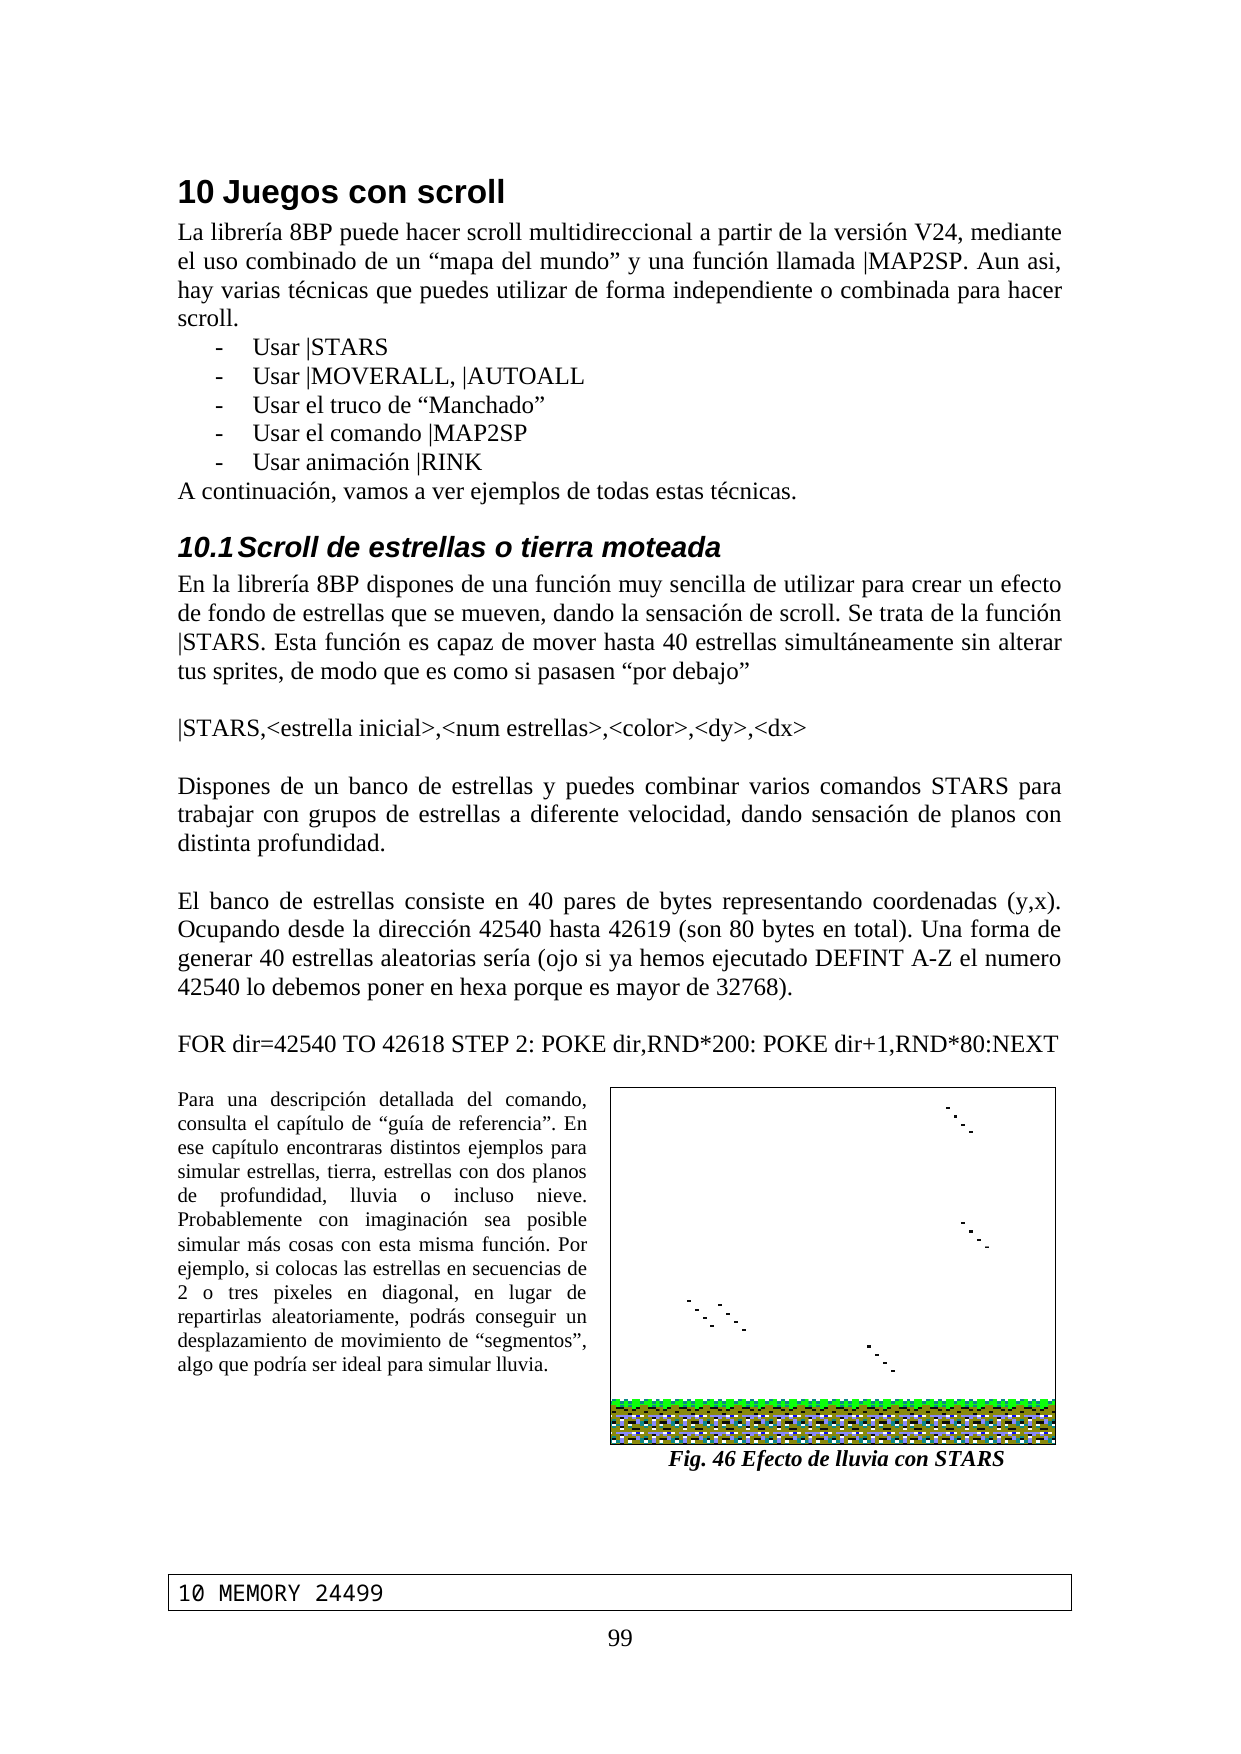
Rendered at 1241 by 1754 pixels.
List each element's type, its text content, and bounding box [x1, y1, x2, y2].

text Dispones de un banco de estrellas y puedes combinar varios comandos STARS para trabajar con grupos de estrellas a diferente velocidad, dando sensación de planos con distinta profundidad. [177, 771, 1063, 857]
text En la librería 8BP dispones de una función muy sencilla de utilizar para crear un efecto de fondo de estrellas que se mueven, dando la sensación de scroll. Se trata de la función |STARS. Esta función es capaz de mover hasta 40 estrellas simultáneamente sin alterar tus sprites, de modo que es como si pasasen “por debajo” [177, 569, 1063, 684]
list Usar el comando |MAP2SP [215, 418, 1063, 447]
text 10 MEMORY 24499 [169, 1575, 1071, 1610]
text La librería 8BP puede hacer scroll multidireccional a partir de la versión V24, mediante el uso combinado de un “mapa del mundo” y una función llamada |MAP2SP. Aun asi, hay varias técnicas que puedes utilizar de forma independiente o combinada para hacer scroll. [177, 217, 1063, 332]
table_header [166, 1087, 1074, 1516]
list Usar |STARS [215, 332, 1063, 361]
subtitle Scroll de estrellas o tierra moteada [177, 530, 1063, 563]
text El banco de estrellas consiste en 40 pares de bytes representando coordenadas (y,x). Ocupando desde la dirección 42540 hasta 42619 (son 80 bytes en total). Una forma de generar 40 estrellas aleatorias sería (ojo si ya hemos ejecutado DEFINT A-Z el numero 42540 lo debemos poner en hexa porque es mayor de 32768). [177, 886, 1063, 1001]
text FOR dir=42540 TO 42618 STEP 2: POKE dir,RND*200: POKE dir+1,RND*80:NEXT [177, 1029, 1063, 1058]
picture [611, 1088, 1055, 1444]
list Usar |MOVERALL, |AUTOALL [215, 361, 1063, 390]
list Usar el truco de “Manchado” [215, 390, 1063, 418]
list Usar animación |RINK [215, 447, 1063, 476]
text |STARS,<estrella inicial>,<num estrellas>,<color>,<dy>,<dx> [177, 713, 1063, 742]
text A continuación, vamos a ver ejemplos de todas estas técnicas. [177, 476, 1063, 505]
subtitle Juegos con scroll [177, 173, 1063, 211]
